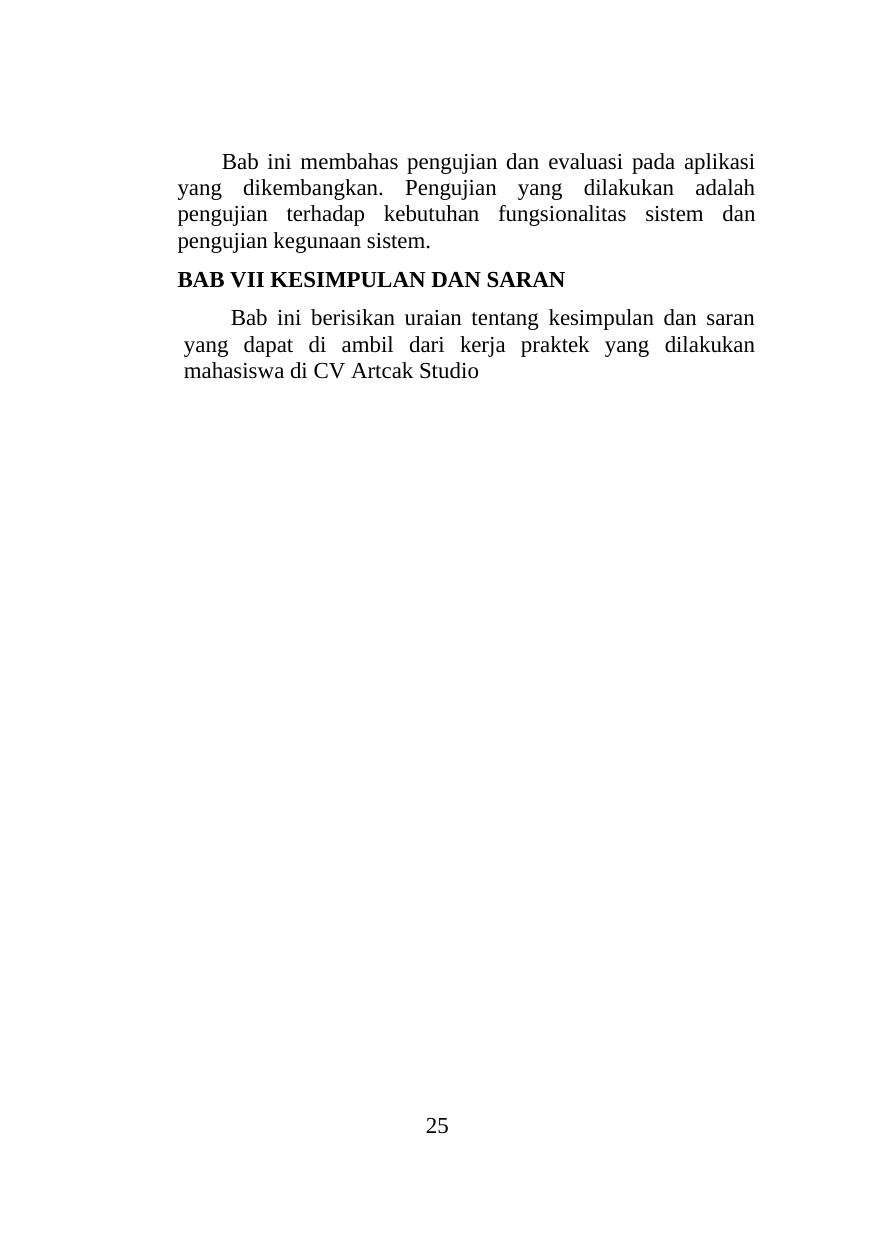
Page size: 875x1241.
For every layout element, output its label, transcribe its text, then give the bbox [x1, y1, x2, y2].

text BAB VII KESIMPULAN DAN SARAN [177, 266, 756, 292]
list Bab ini membahas pengujian dan evaluasi pada aplikasi yang dikembangkan. Pengujian yang dilakukan adalah pengujian terhadap kebutuhan fungsionalitas sistem dan pengujian kegunaan sistem. [177, 148, 756, 253]
text Bab ini berisikan uraian tentang kesimpulan dan saran yang dapat di ambil dari kerja praktek yang dilakukan mahasiswa di CV Artcak Studio [184, 304, 756, 383]
